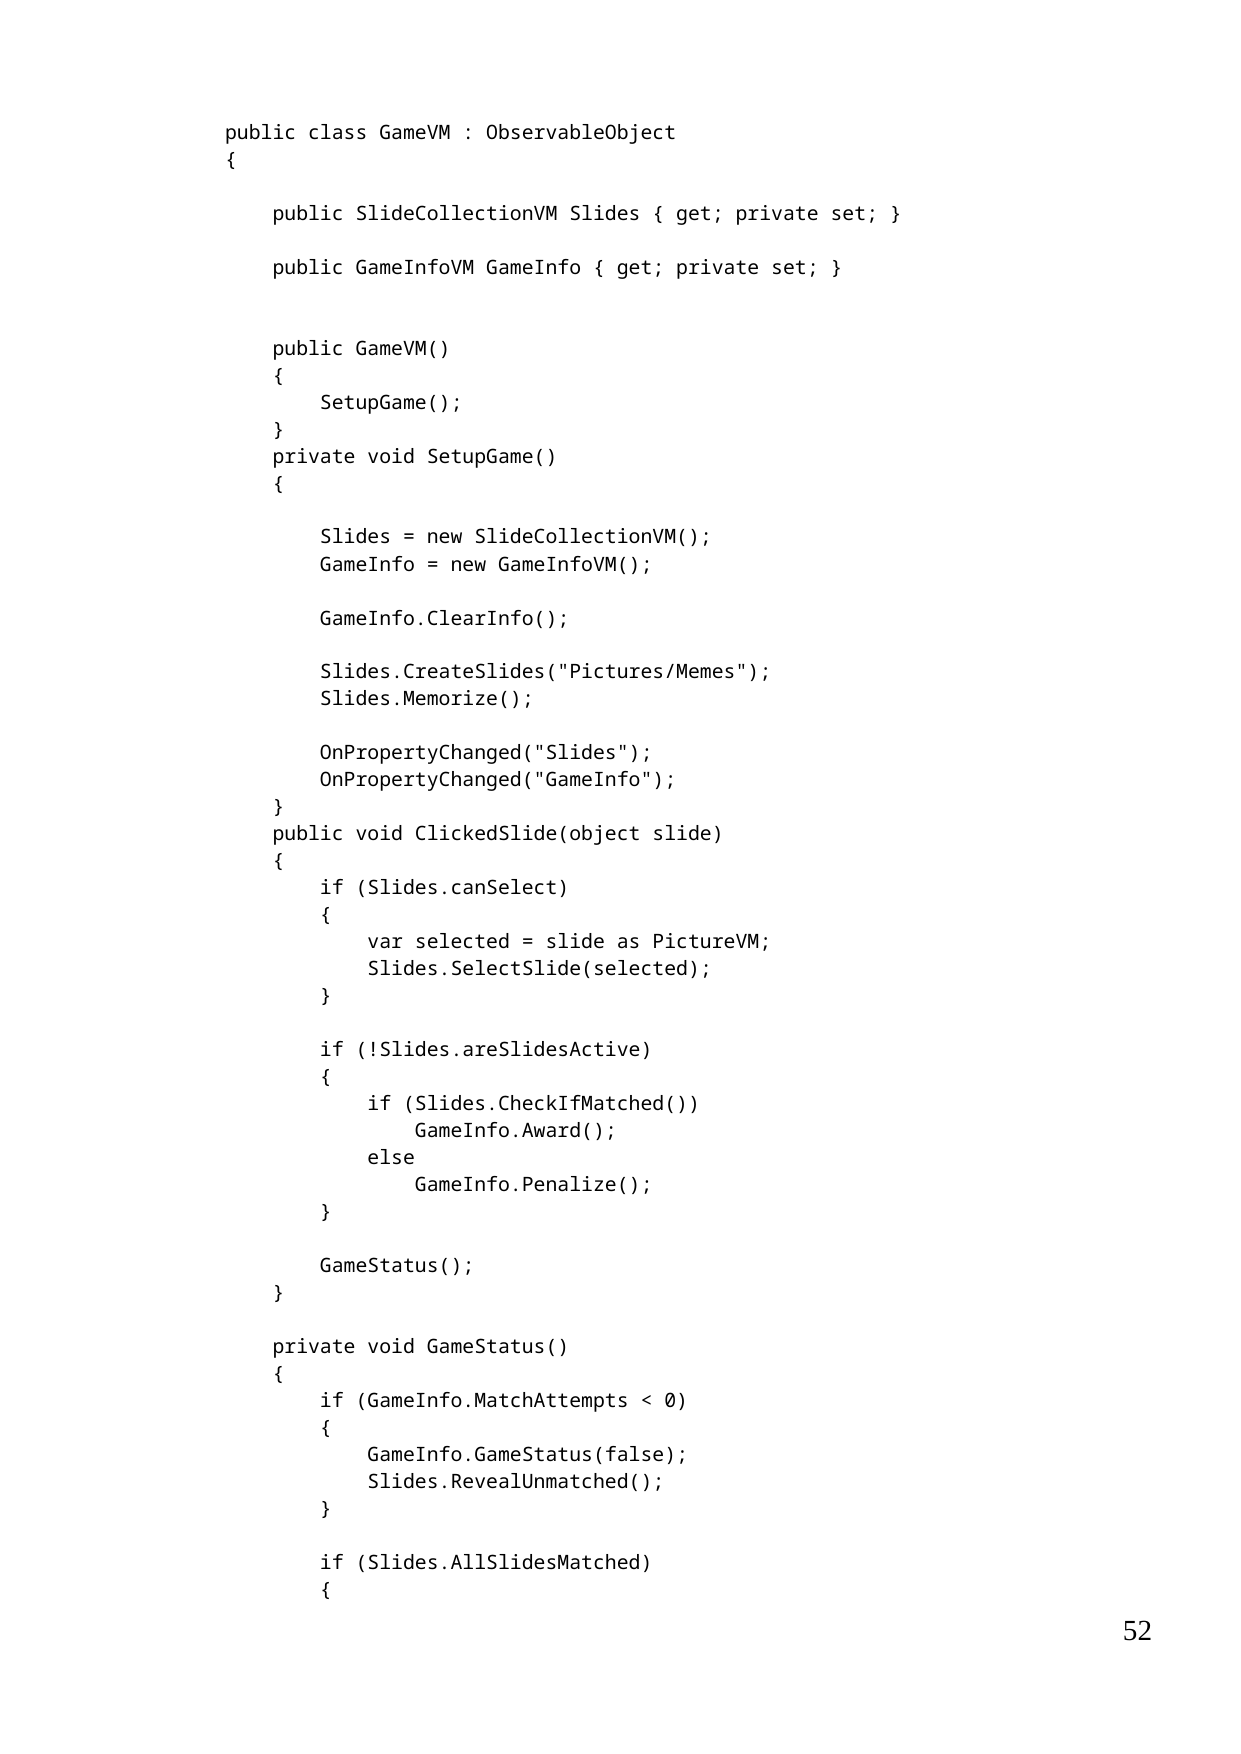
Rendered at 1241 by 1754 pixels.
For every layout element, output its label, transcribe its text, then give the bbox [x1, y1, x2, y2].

text } [177, 793, 1152, 819]
text { [177, 901, 1152, 927]
text if (Slides.AllSlidesMatched) [177, 1548, 1152, 1575]
text GameInfo = new GameInfoVM(); [177, 550, 1152, 577]
text public GameInfoVM GameInfo { get; private set; } [177, 253, 1152, 280]
text { [177, 847, 1152, 873]
text public void ClickedSlide(object slide) [177, 819, 1152, 847]
text if (!Slides.areSlidesActive) [177, 1035, 1152, 1062]
text OnPropertyChanged("GameInfo"); [177, 766, 1152, 793]
text if (Slides.canSelect) [177, 873, 1152, 901]
text GameInfo.GameStatus(false); [177, 1440, 1152, 1467]
text { [177, 469, 1152, 496]
text if (Slides.CheckIfMatched()) [177, 1089, 1152, 1116]
text } [177, 1494, 1152, 1521]
text Slides.Memorize(); [177, 685, 1152, 712]
text public SlideCollectionVM Slides { get; private set; } [177, 199, 1152, 226]
text } [177, 1197, 1152, 1224]
text public GameVM() [177, 334, 1152, 361]
text SetupGame(); [177, 388, 1152, 415]
text { [177, 361, 1152, 388]
text { [177, 1575, 1152, 1602]
text if (GameInfo.MatchAttempts < 0) [177, 1386, 1152, 1413]
text Slides.SelectSlide(selected); [177, 954, 1152, 981]
text Slides.CreateSlides("Pictures/Memes"); [177, 658, 1152, 685]
text { [177, 1413, 1152, 1440]
text { [177, 1062, 1152, 1089]
text GameInfo.Award(); [177, 1116, 1152, 1143]
text { [177, 145, 1152, 172]
text var selected = slide as PictureVM; [177, 927, 1152, 954]
text } [177, 415, 1152, 442]
text } [177, 1278, 1152, 1305]
text public class GameVM : ObservableObject [177, 118, 1152, 145]
text OnPropertyChanged("Slides"); [177, 739, 1152, 766]
text } [177, 981, 1152, 1008]
text GameInfo.ClearInfo(); [177, 604, 1152, 631]
text { [177, 1359, 1152, 1386]
text GameInfo.Penalize(); [177, 1170, 1152, 1197]
text GameStatus(); [177, 1251, 1152, 1278]
text private void GameStatus() [177, 1332, 1152, 1359]
text Slides = new SlideCollectionVM(); [177, 523, 1152, 550]
text Slides.RevealUnmatched(); [177, 1467, 1152, 1494]
text private void SetupGame() [177, 442, 1152, 469]
text else [177, 1143, 1152, 1170]
